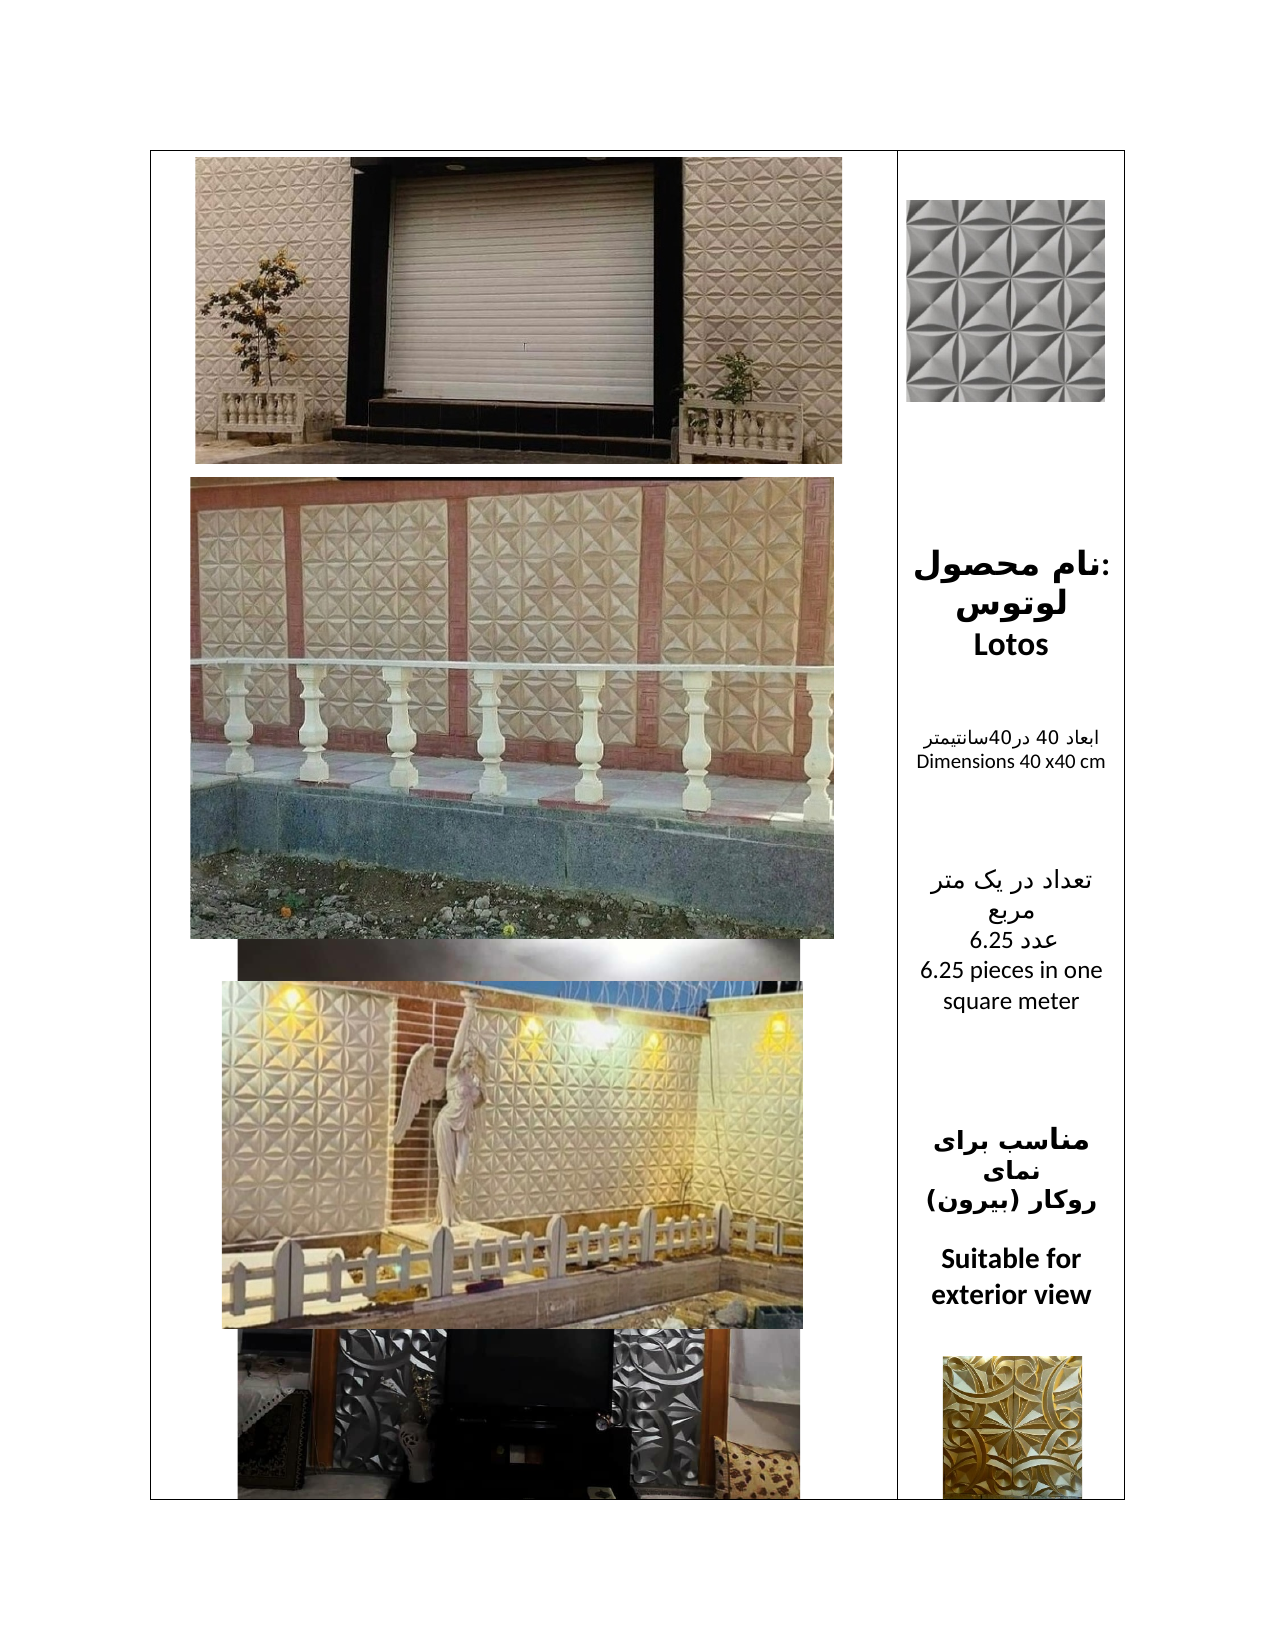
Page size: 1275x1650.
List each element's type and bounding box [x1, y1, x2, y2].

picture [190, 477, 834, 939]
picture [941, 1356, 1082, 1497]
picture [905, 200, 1105, 400]
table_header [151, 151, 897, 1499]
table_header [898, 151, 1124, 1499]
picture [221, 981, 803, 1329]
picture [195, 157, 842, 464]
